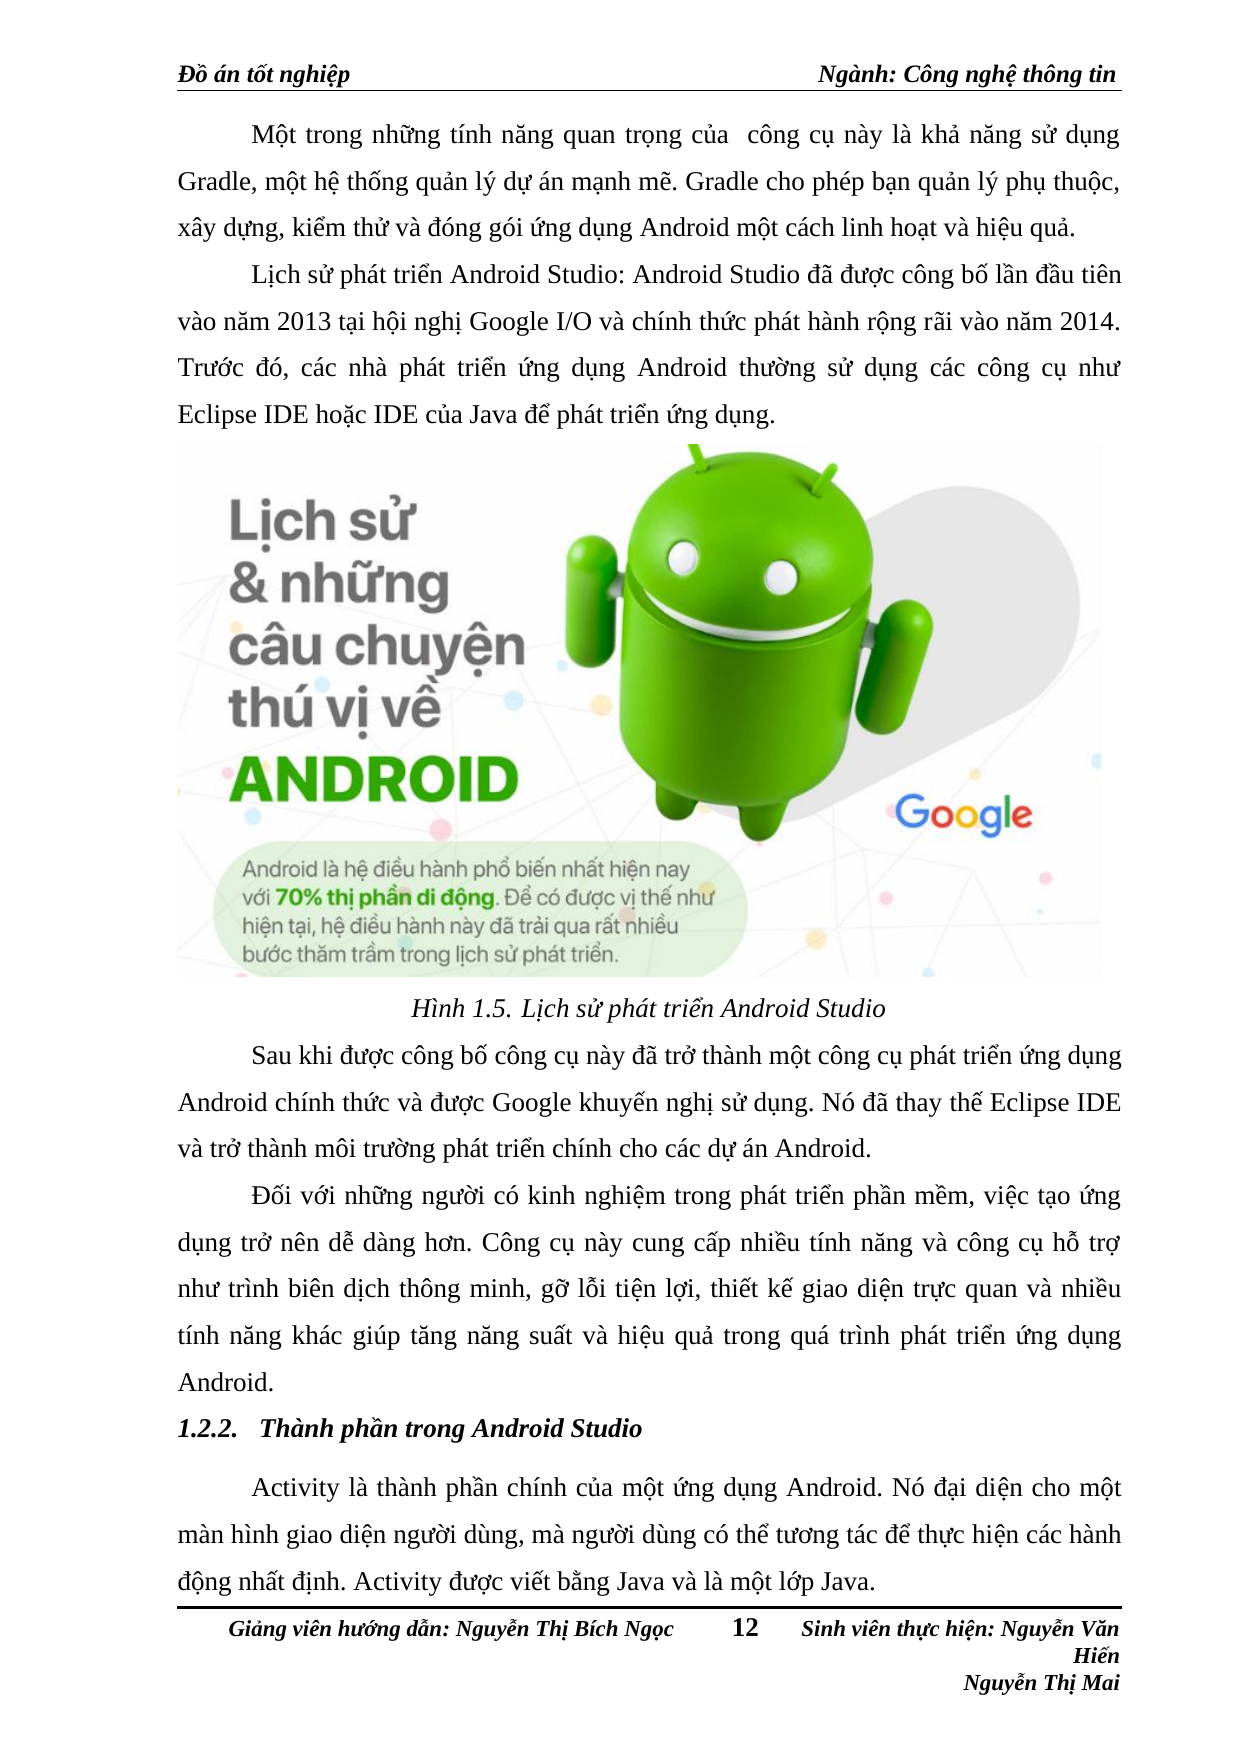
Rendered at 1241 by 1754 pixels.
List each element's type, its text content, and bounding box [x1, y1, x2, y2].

text Activity là thành phần chính của một ứng dụng Android. Nó đại diện cho một màn hình giao diện người dùng, mà người dùng có thể tương tác để thực hiện các hành động nhất định. Activity được viết bằng Java và là một lớp Java. [177, 1471, 1122, 1596]
text Lịch sử phát triển Android Studio: Android Studio đã được công bố lần đầu tiên vào năm 2013 tại hội nghị Google I/O và chính thức phát hành rộng rãi vào năm 2014. Trước đó, các nhà phát triển ứng dụng Android thường sử dụng các công cụ như Eclipse IDE hoặc IDE của Java để phát triển ứng dụng. [177, 258, 1122, 429]
text Một trong những tính năng quan trọng của công cụ này là khả năng sử dụng Gradle, một hệ thống quản lý dự án mạnh mẽ. Gradle cho phép bạn quản lý phụ thuộc, xây dựng, kiểm thử và đóng gói ứng dụng Android một cách linh hoạt và hiệu quả. [177, 118, 1122, 243]
text Sau khi được công bố công cụ này đã trở thành một công cụ phát triển ứng dụng Android chính thức và được Google khuyến nghị sử dụng. Nó đã thay thế Eclipse IDE và trở thành môi trường phát triển chính cho các dự án Android. [177, 1039, 1122, 1163]
text Lịch sử phát triển Android Studio [177, 992, 1122, 1023]
list Thành phần trong Android Studio [177, 1412, 1122, 1443]
text Đối với những người có kinh nghiệm trong phát triển phần mềm, việc tạo ứng dụng trở nên dễ dàng hơn. Công cụ này cung cấp nhiều tính năng và công cụ hỗ trợ như trình biên dịch thông minh, gỡ lỗi tiện lợi, thiết kế giao diện trực quan và nhiều tính năng khác giúp tăng năng suất và hiệu quả trong quá trình phát triển ứng dụng Android. [177, 1179, 1122, 1397]
picture [177, 444, 1123, 977]
